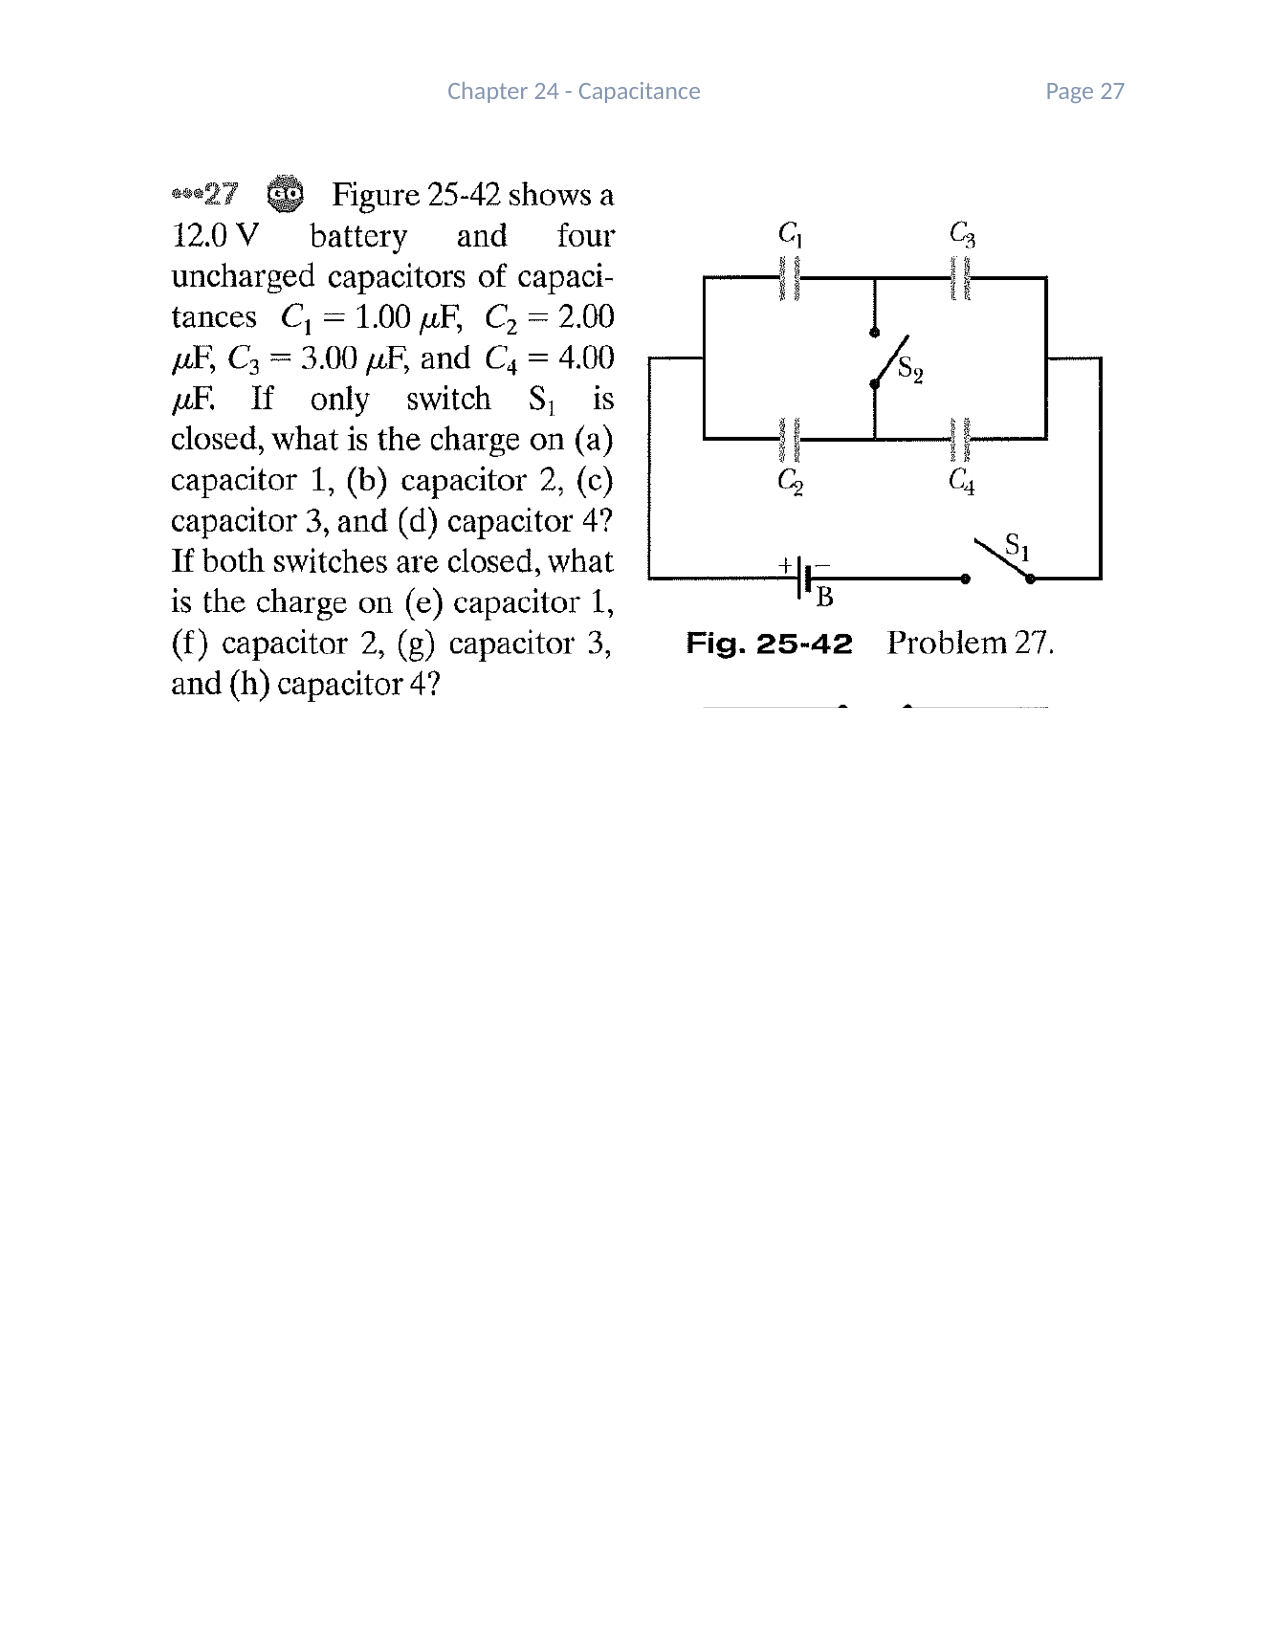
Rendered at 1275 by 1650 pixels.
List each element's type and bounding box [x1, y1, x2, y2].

picture [150, 150, 1125, 708]
